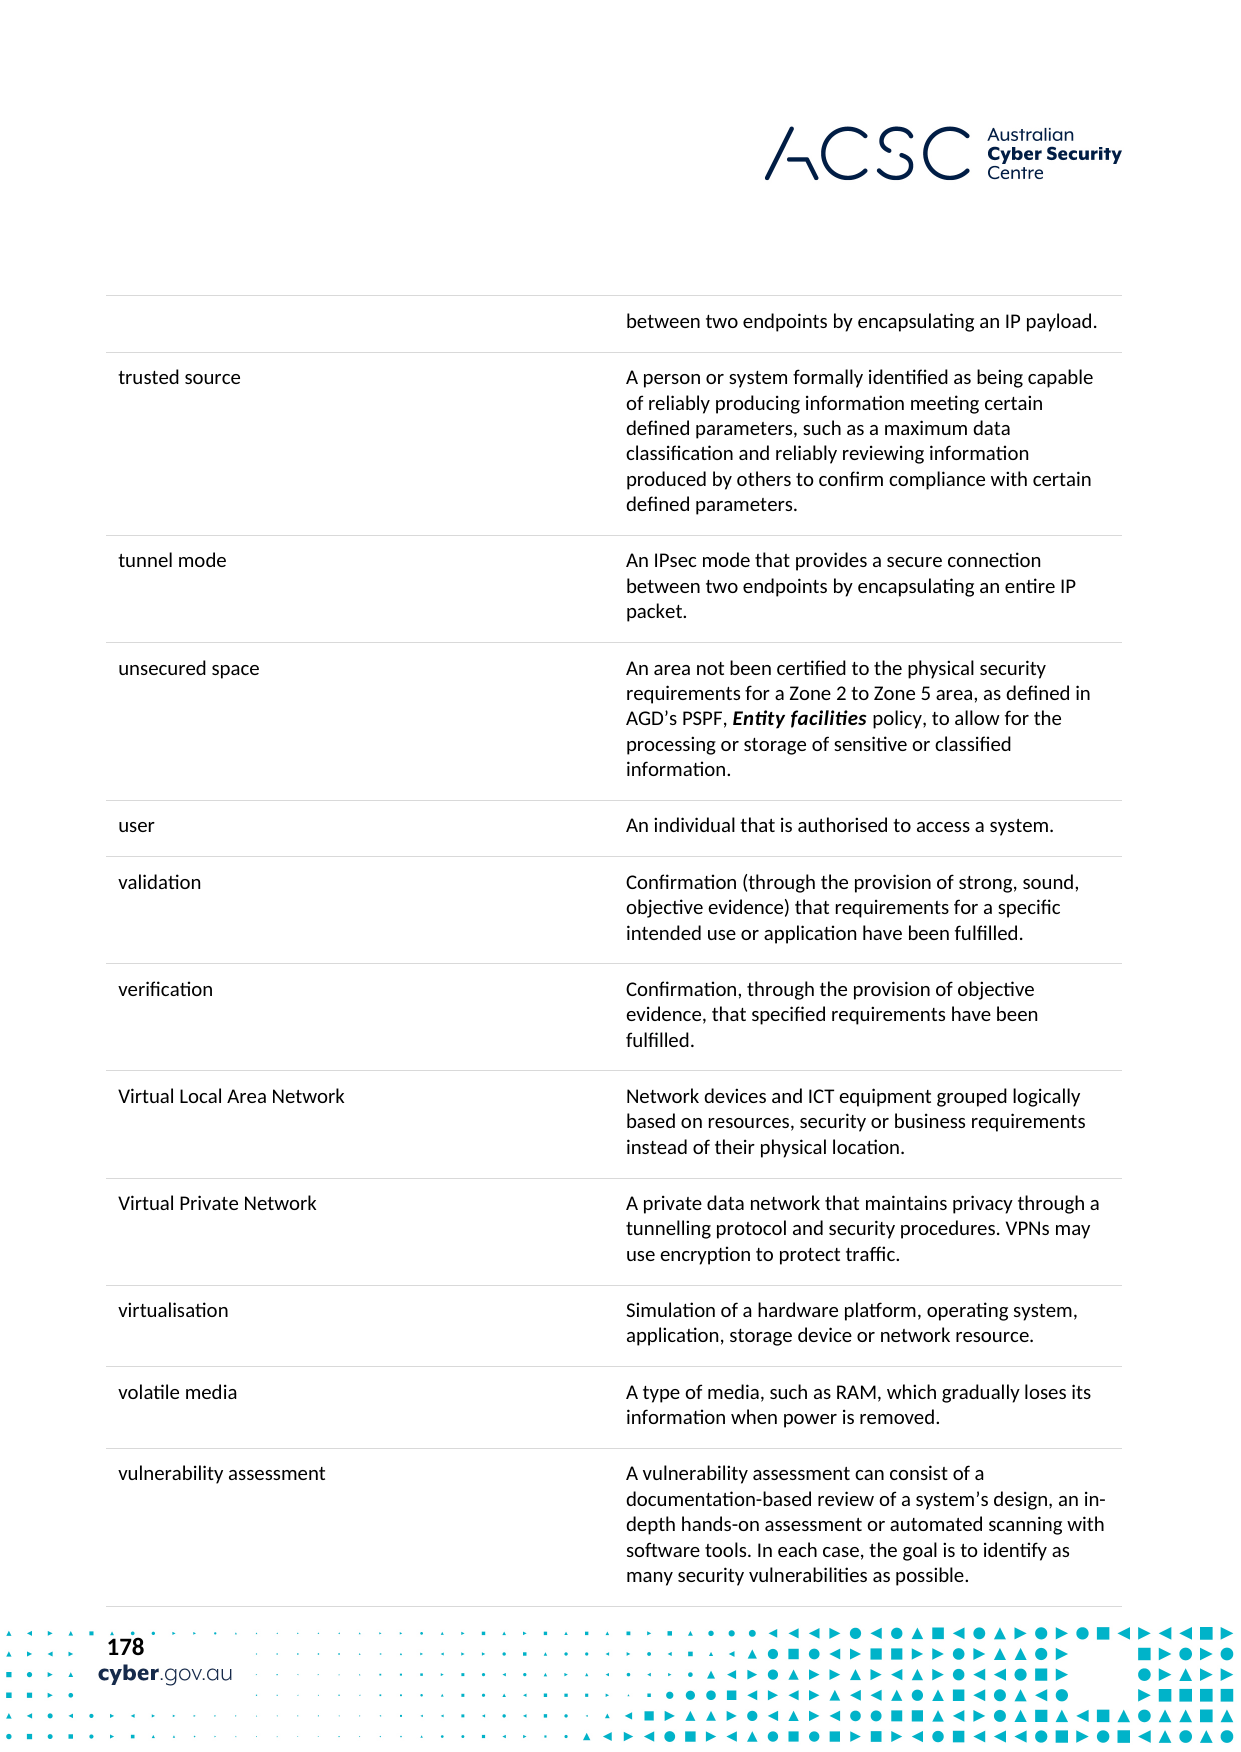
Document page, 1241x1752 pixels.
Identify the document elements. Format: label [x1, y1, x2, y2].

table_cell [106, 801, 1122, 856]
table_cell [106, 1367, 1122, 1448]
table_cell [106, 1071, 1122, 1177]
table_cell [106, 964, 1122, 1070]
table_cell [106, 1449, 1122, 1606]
picture [0, 0, 1240, 317]
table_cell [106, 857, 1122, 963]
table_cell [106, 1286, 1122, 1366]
picture [0, 1624, 1237, 1747]
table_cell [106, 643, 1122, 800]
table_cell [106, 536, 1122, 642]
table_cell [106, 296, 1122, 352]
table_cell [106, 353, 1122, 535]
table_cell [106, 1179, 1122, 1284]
